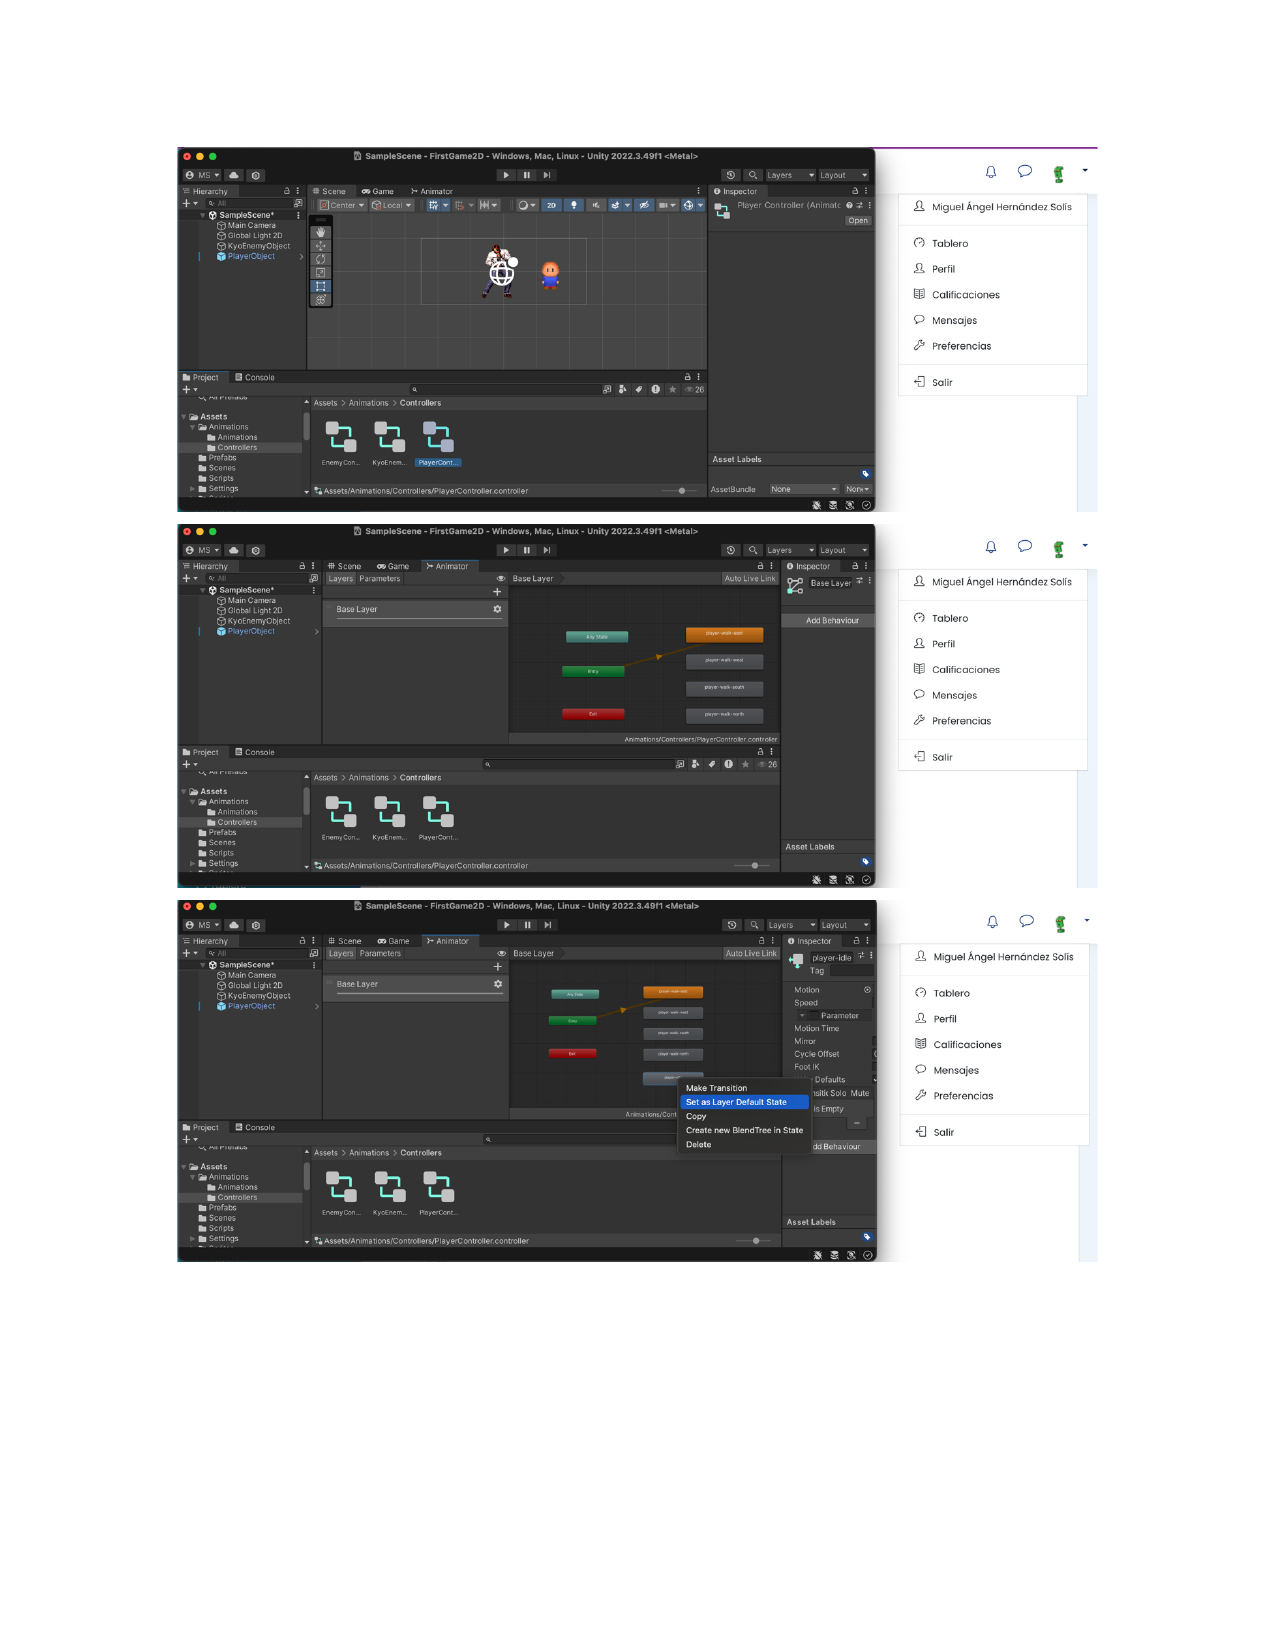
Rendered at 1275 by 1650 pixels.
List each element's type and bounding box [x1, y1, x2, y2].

picture [177, 900, 1098, 1262]
picture [177, 147, 1098, 512]
picture [177, 524, 1098, 888]
